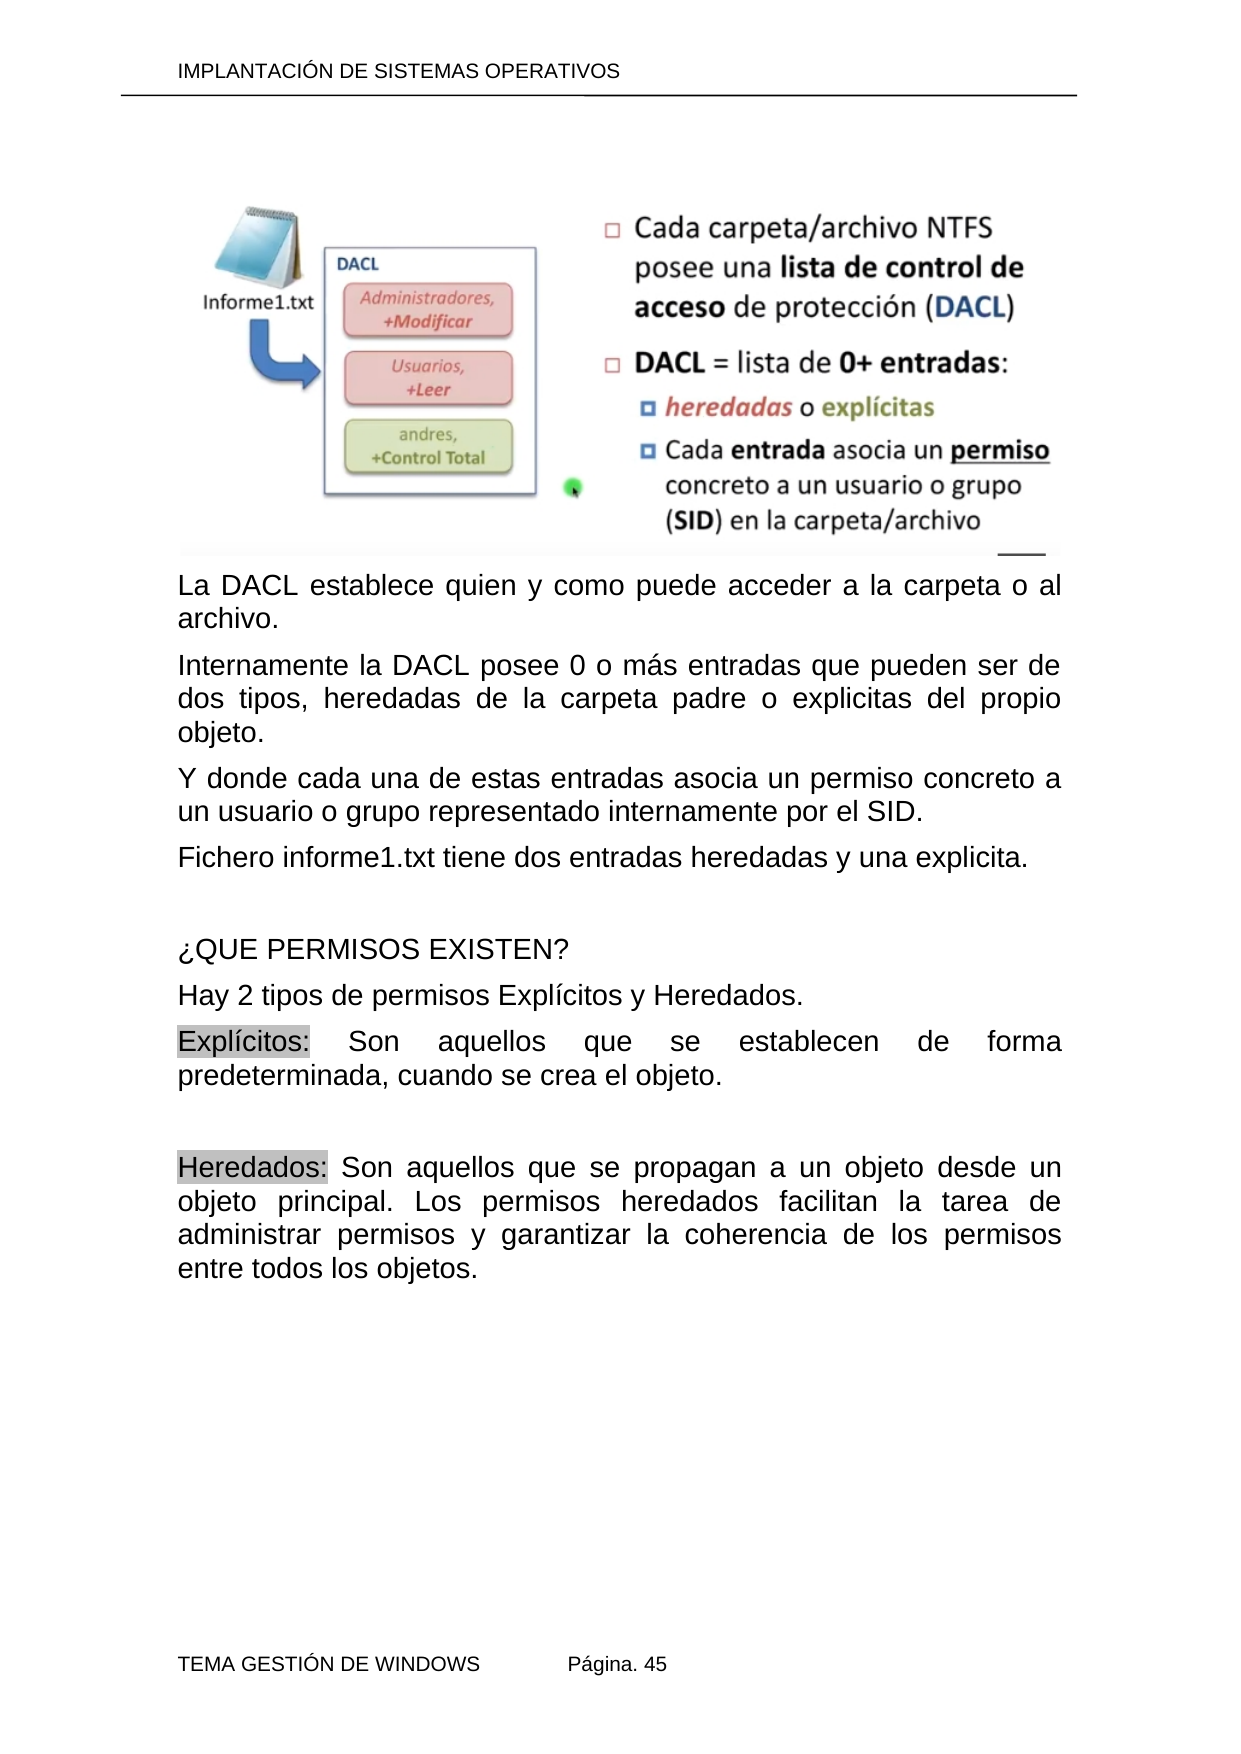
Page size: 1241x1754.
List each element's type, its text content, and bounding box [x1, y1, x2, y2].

list Internamente la DACL posee 0 o más entradas que pueden ser de dos tipos, heredadas de la carpeta padre o explicitas del propio objeto. [177, 648, 1063, 748]
list Y donde cada una de estas entradas asocia un permiso concreto a un usuario o grupo representado internamente por el SID. [177, 761, 1063, 828]
list La DACL establece quien y como puede acceder a la carpeta o al archivo. [177, 568, 1063, 635]
list ¿QUE PERMISOS EXISTEN? [177, 932, 1063, 966]
list Hay 2 tipos de permisos Explícitos y Heredados. [177, 978, 1063, 1012]
picture [177, 147, 1063, 556]
list Heredados: Son aquellos que se propagan a un objeto desde un objeto principal. Los permisos heredados facilitan la tarea de administrar permisos y garantizar la coherencia de los permisos entre todos los objetos. [177, 1150, 1063, 1284]
list Fichero informe1.txt tiene dos entradas heredadas y una explicita. [177, 840, 1063, 874]
list Explícitos: Son aquellos que se establecen de forma predeterminada, cuando se crea el objeto. [177, 1024, 1063, 1092]
